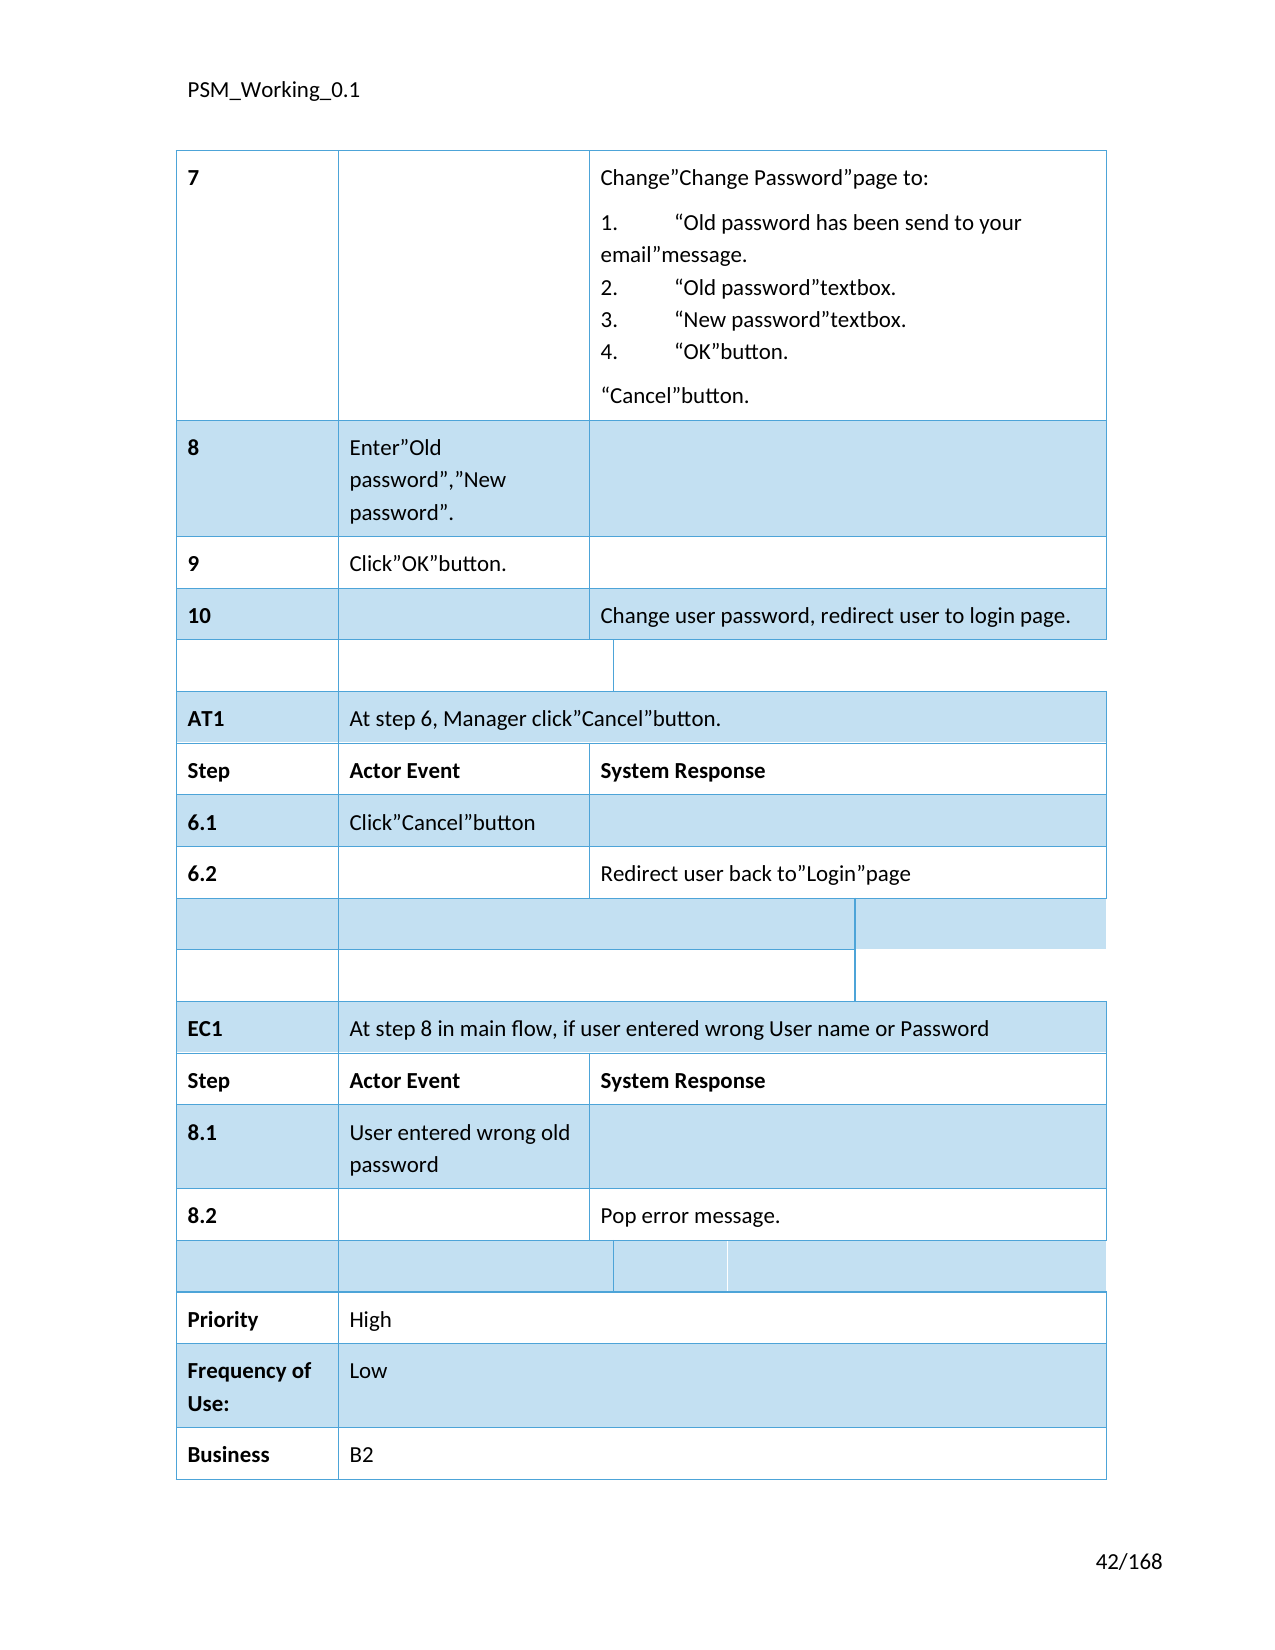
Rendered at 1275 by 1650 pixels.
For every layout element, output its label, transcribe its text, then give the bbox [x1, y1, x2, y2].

table_cell [590, 537, 1106, 587]
table_cell 7 [177, 151, 338, 420]
table_cell Step [177, 744, 338, 794]
table_cell Redirect user back to”Login”page [590, 847, 1106, 897]
table_cell 8.2 [177, 1189, 338, 1240]
table_cell Actor Event [339, 744, 589, 794]
table_cell Business Rules: [177, 1428, 338, 1478]
table_cell [339, 589, 589, 639]
table_cell At step 6, Manager click”Cancel”button. [339, 692, 1106, 742]
table_cell Frequency of Use: [177, 1344, 338, 1427]
table_cell [177, 640, 338, 691]
table_cell At step 8 in main flow, if user entered wrong User name or Password [339, 1002, 1106, 1052]
table_cell [177, 899, 338, 949]
table_cell User entered wrong old password [339, 1105, 589, 1188]
table_cell 6.2 [177, 847, 338, 897]
table_cell System Response [590, 1054, 1106, 1104]
table_cell EC1 [177, 1002, 338, 1052]
table_cell 6.1 [177, 795, 338, 846]
table_cell [590, 1105, 1106, 1188]
table_cell 8 [177, 421, 338, 536]
table_cell 8.1 [177, 1105, 338, 1188]
table_cell Actor Event [339, 1054, 589, 1104]
table_cell [339, 847, 589, 897]
table_cell [339, 899, 854, 949]
table_cell [590, 795, 1106, 846]
table_cell [339, 950, 854, 1001]
table_cell Low [339, 1344, 1106, 1427]
table_cell [177, 1241, 338, 1291]
table_cell AT1 [177, 692, 338, 742]
table_cell Change”Change Password”page to: “Old password has been send to your email”message. “Old password”textbox. “New password”textbox. “OK”button. “Cancel”button. [590, 151, 1106, 420]
table_cell Click”Cancel”button [339, 795, 589, 846]
table_cell Enter”Old password”,”New password”. [339, 421, 589, 536]
table_cell 10 [177, 589, 338, 639]
table_cell Change user password, redirect user to login page. [590, 589, 1106, 639]
table_cell Step [177, 1054, 338, 1104]
table_cell B2 [339, 1428, 1106, 1478]
table_cell Pop error message. [590, 1189, 1106, 1240]
table_cell High [339, 1293, 1106, 1343]
table_cell Priority [177, 1293, 338, 1343]
table_cell [339, 640, 613, 691]
table_cell Click”OK”button. [339, 537, 589, 587]
table_cell [339, 1189, 589, 1240]
table_cell 9 [177, 537, 338, 587]
table_cell [590, 421, 1106, 536]
table_cell [339, 1241, 613, 1291]
table_cell System Response [590, 744, 1106, 794]
table_cell [177, 950, 338, 1001]
table_cell [339, 151, 589, 420]
